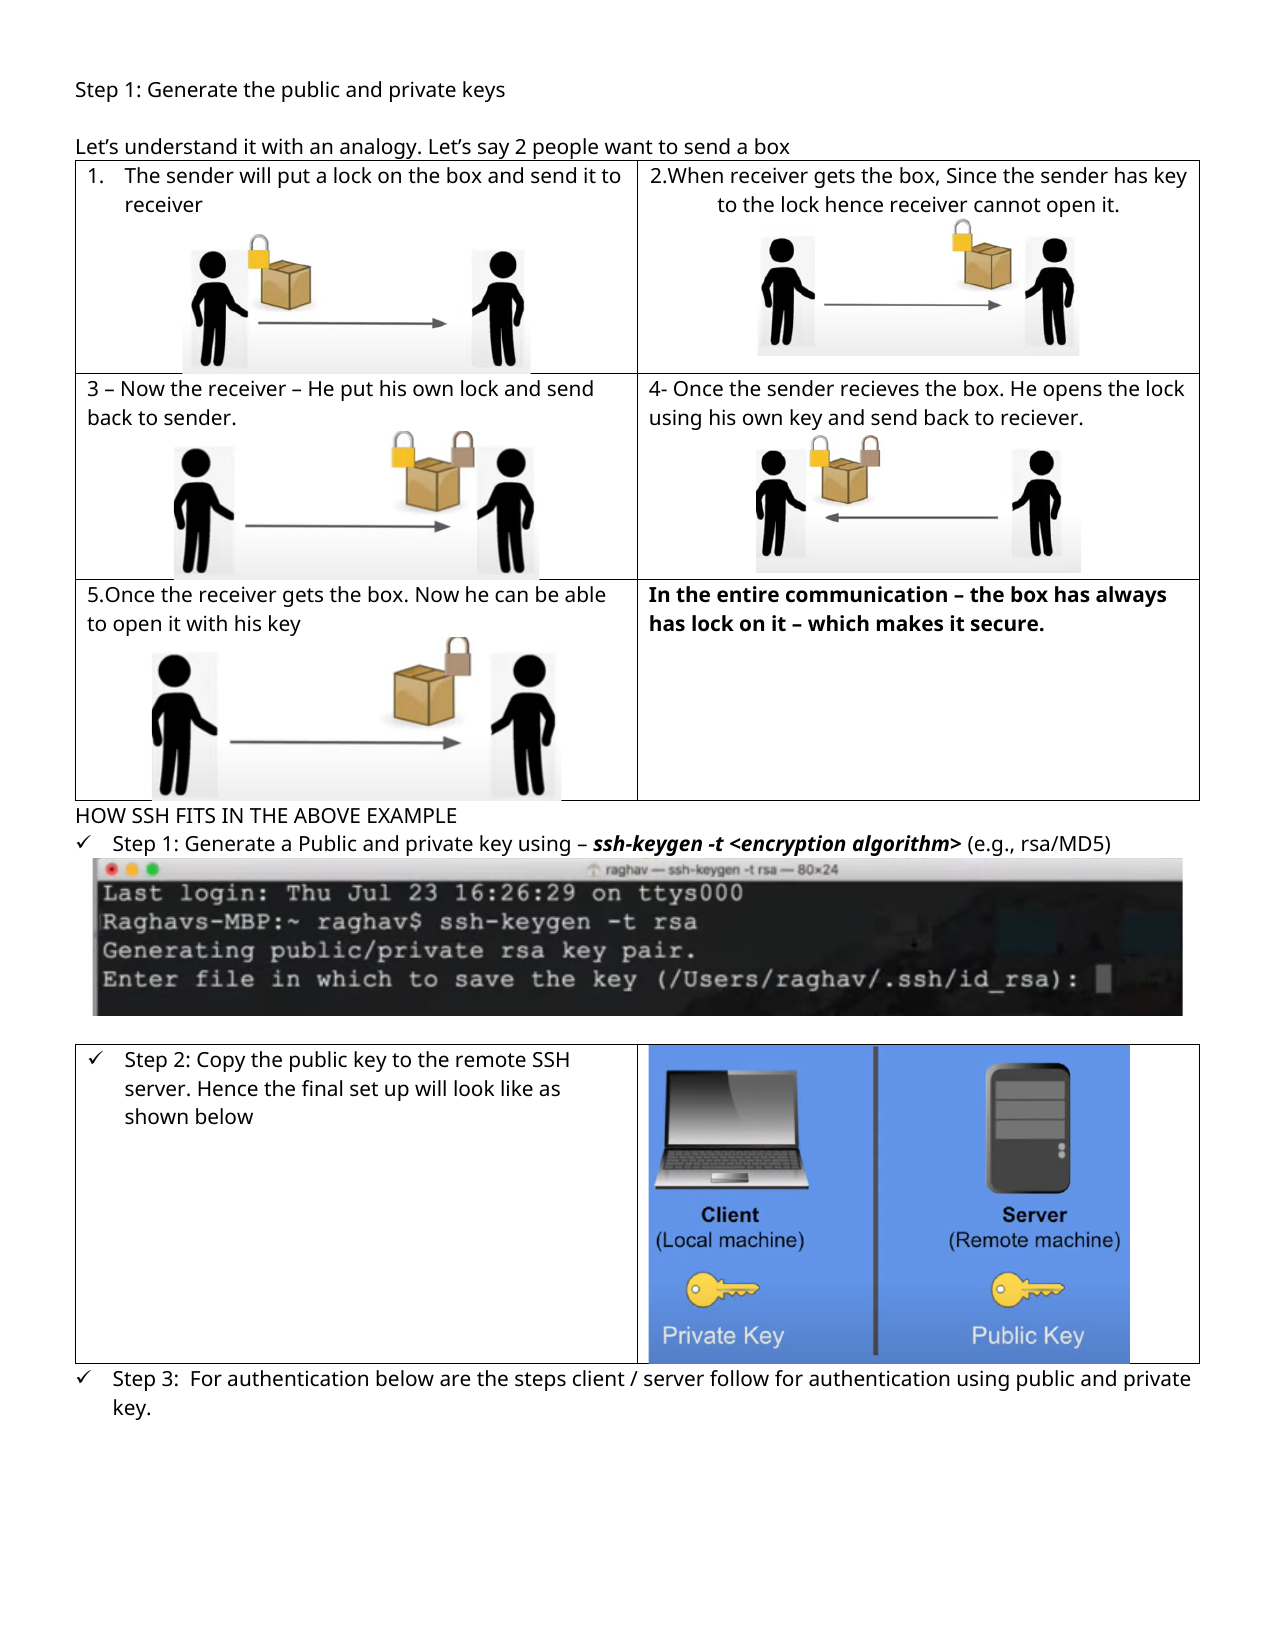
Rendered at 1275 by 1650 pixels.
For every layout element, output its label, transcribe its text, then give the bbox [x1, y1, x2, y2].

list Step 1: Generate a Public and private key using – ssh-keygen -t <encryption algorithm> (e.g., rsa/MD5) [75, 829, 1200, 858]
table_cell 4- Once the sender recieves the box. He opens the lock using his own key and send back to reciever. [638, 374, 1199, 579]
list Step 3: For authentication below are the steps client / server follow for authentication using public and private key. [75, 1364, 1200, 1421]
table_header 2.When receiver gets the box, Since the sender has key to the lock hence receiver cannot open it. [638, 161, 1199, 373]
picture [648, 1045, 1130, 1364]
table_header The sender will put a lock on the box and send it to receiver [76, 161, 637, 373]
text Let’s understand it with an analogy. Let’s say 2 people want to send a box [75, 132, 1200, 160]
text Step 1: Generate the public and private keys [75, 75, 1200, 103]
picture [756, 431, 1082, 573]
table_header [638, 1045, 648, 1363]
picture [173, 431, 540, 580]
picture [151, 637, 562, 801]
picture [757, 218, 1080, 356]
table_cell In the entire communication – the box has always has lock on it – which makes it secure. [638, 580, 1199, 800]
picture [182, 218, 531, 374]
table_cell 3 – Now the receiver – He put his own lock and send back to sender. [76, 374, 637, 579]
table_header [1130, 1045, 1199, 1363]
text HOW SSH FITS IN THE ABOVE EXAMPLE [75, 801, 1200, 829]
table_cell 5.Once the receiver gets the box. Now he can be able to open it with his key [76, 580, 637, 800]
table_header Step 2: Copy the public key to the remote SSH server. Hence the final set up will look like as shown below [76, 1045, 637, 1363]
picture [92, 858, 1183, 1016]
